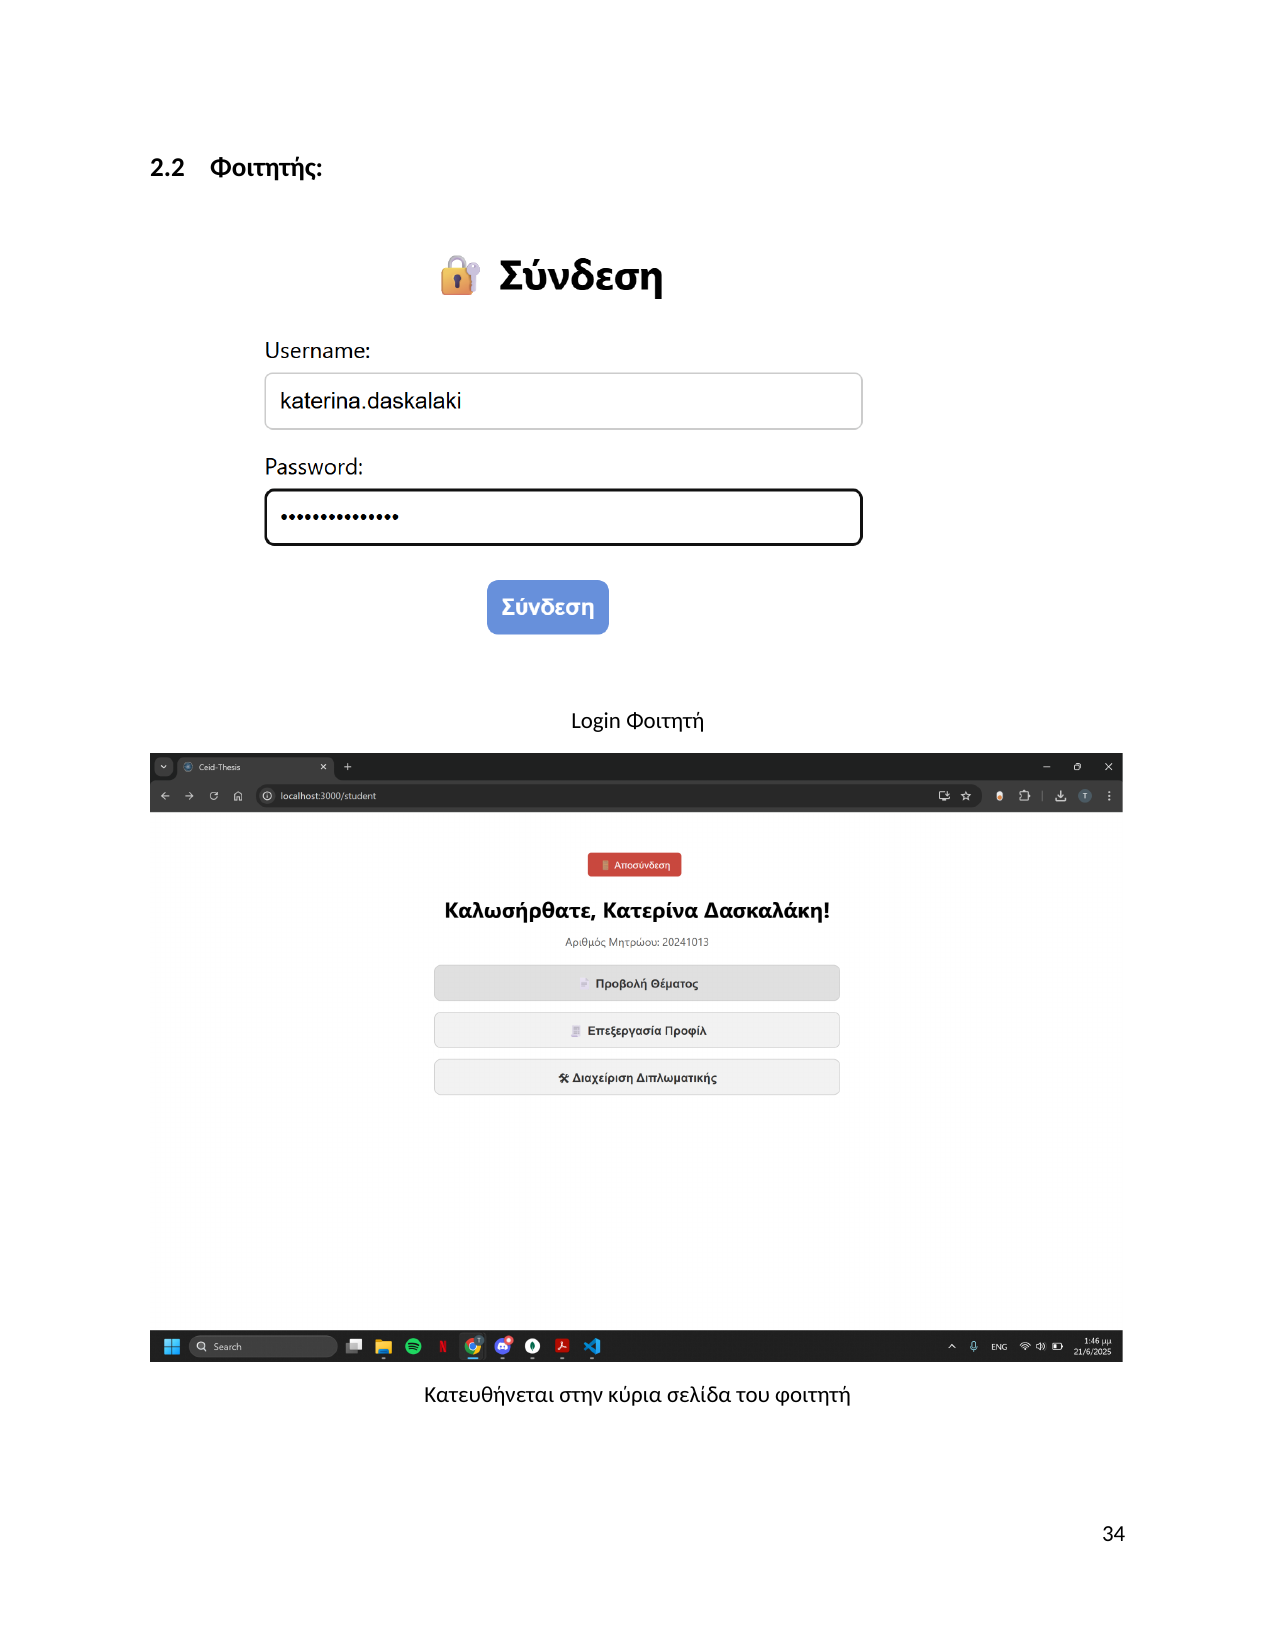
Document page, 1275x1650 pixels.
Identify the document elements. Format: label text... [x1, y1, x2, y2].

text Κατευθήνεται στην κύρια σελίδα του φοιτητή [150, 1381, 1125, 1409]
text Login Φοιτητή [150, 706, 1125, 734]
picture [150, 753, 1123, 1362]
subtitle Φοιτητής: [150, 150, 1125, 183]
picture [150, 202, 968, 688]
